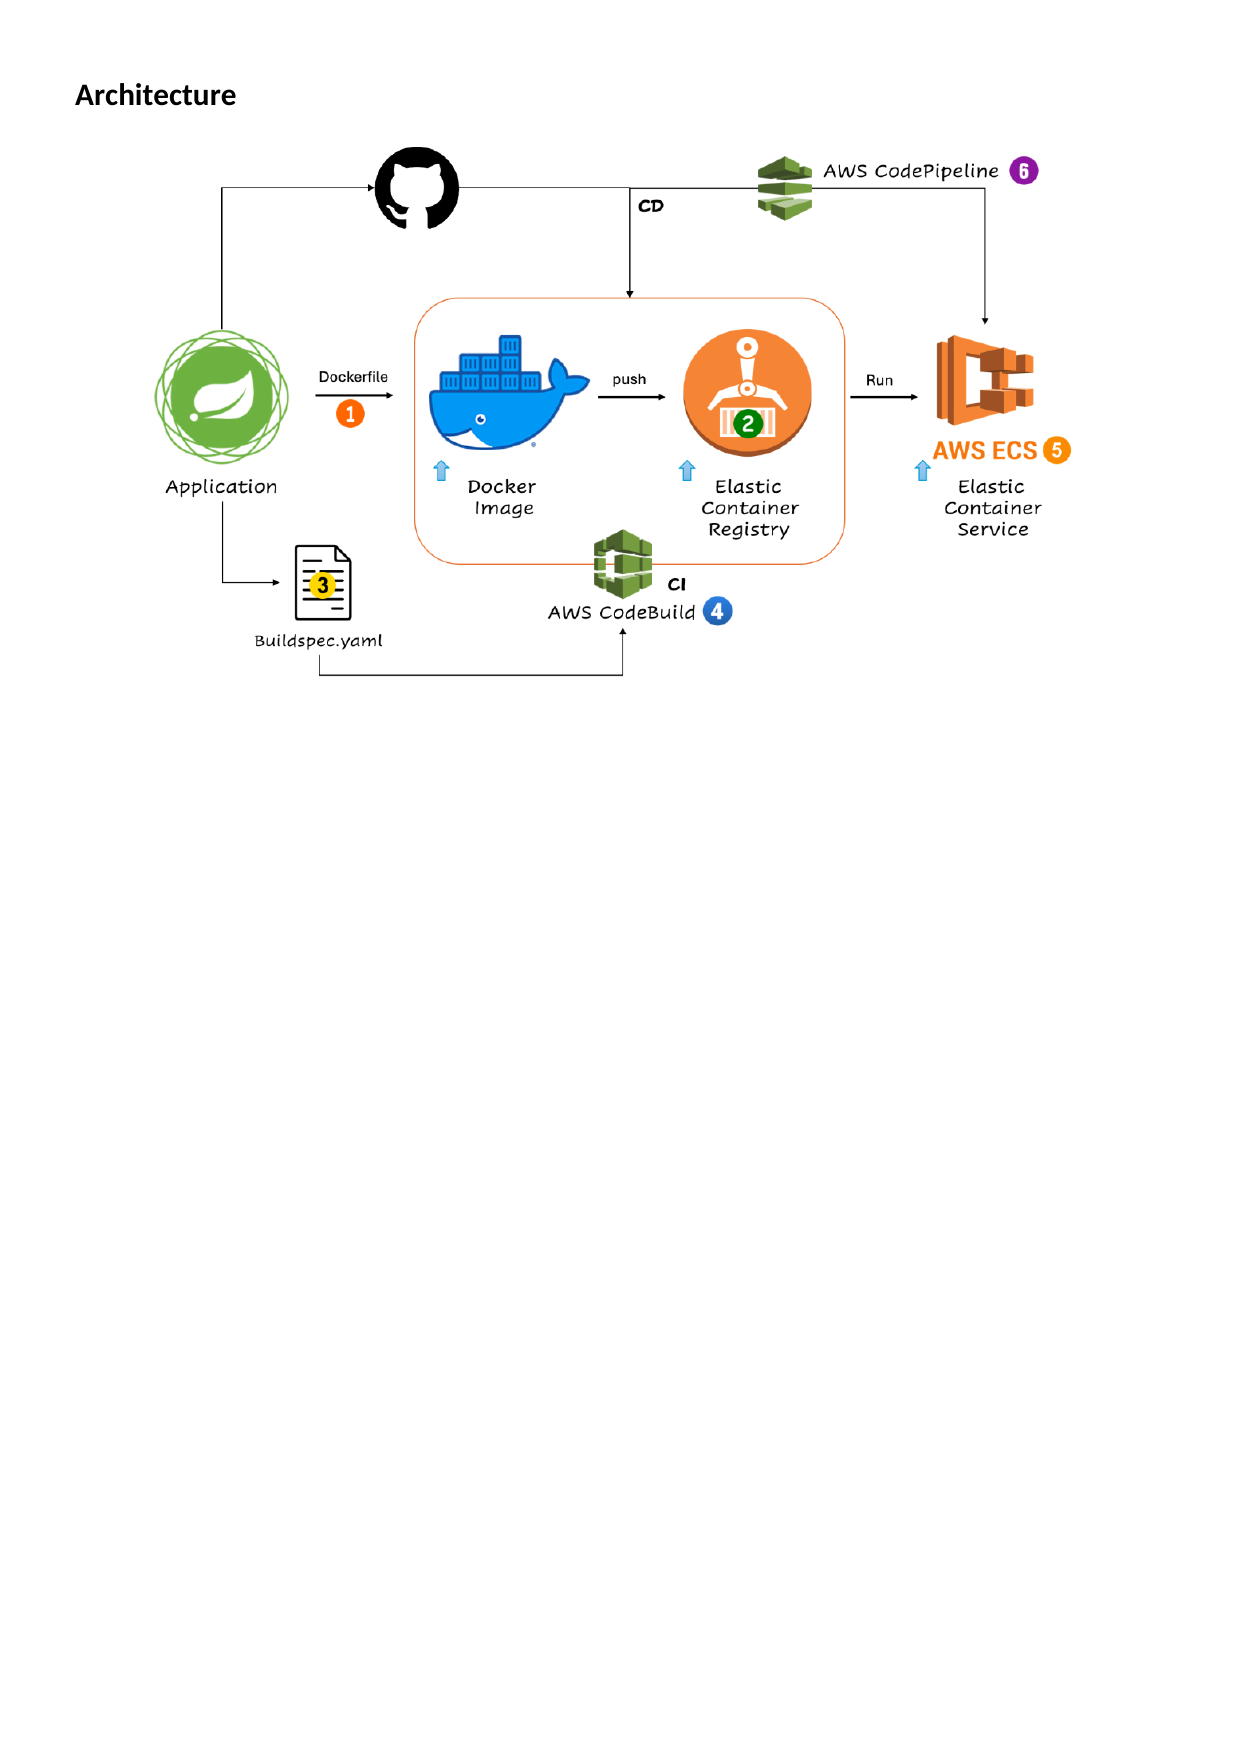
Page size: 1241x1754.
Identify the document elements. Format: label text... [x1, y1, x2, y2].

text Architecture [75, 75, 1165, 113]
picture [75, 132, 1166, 720]
